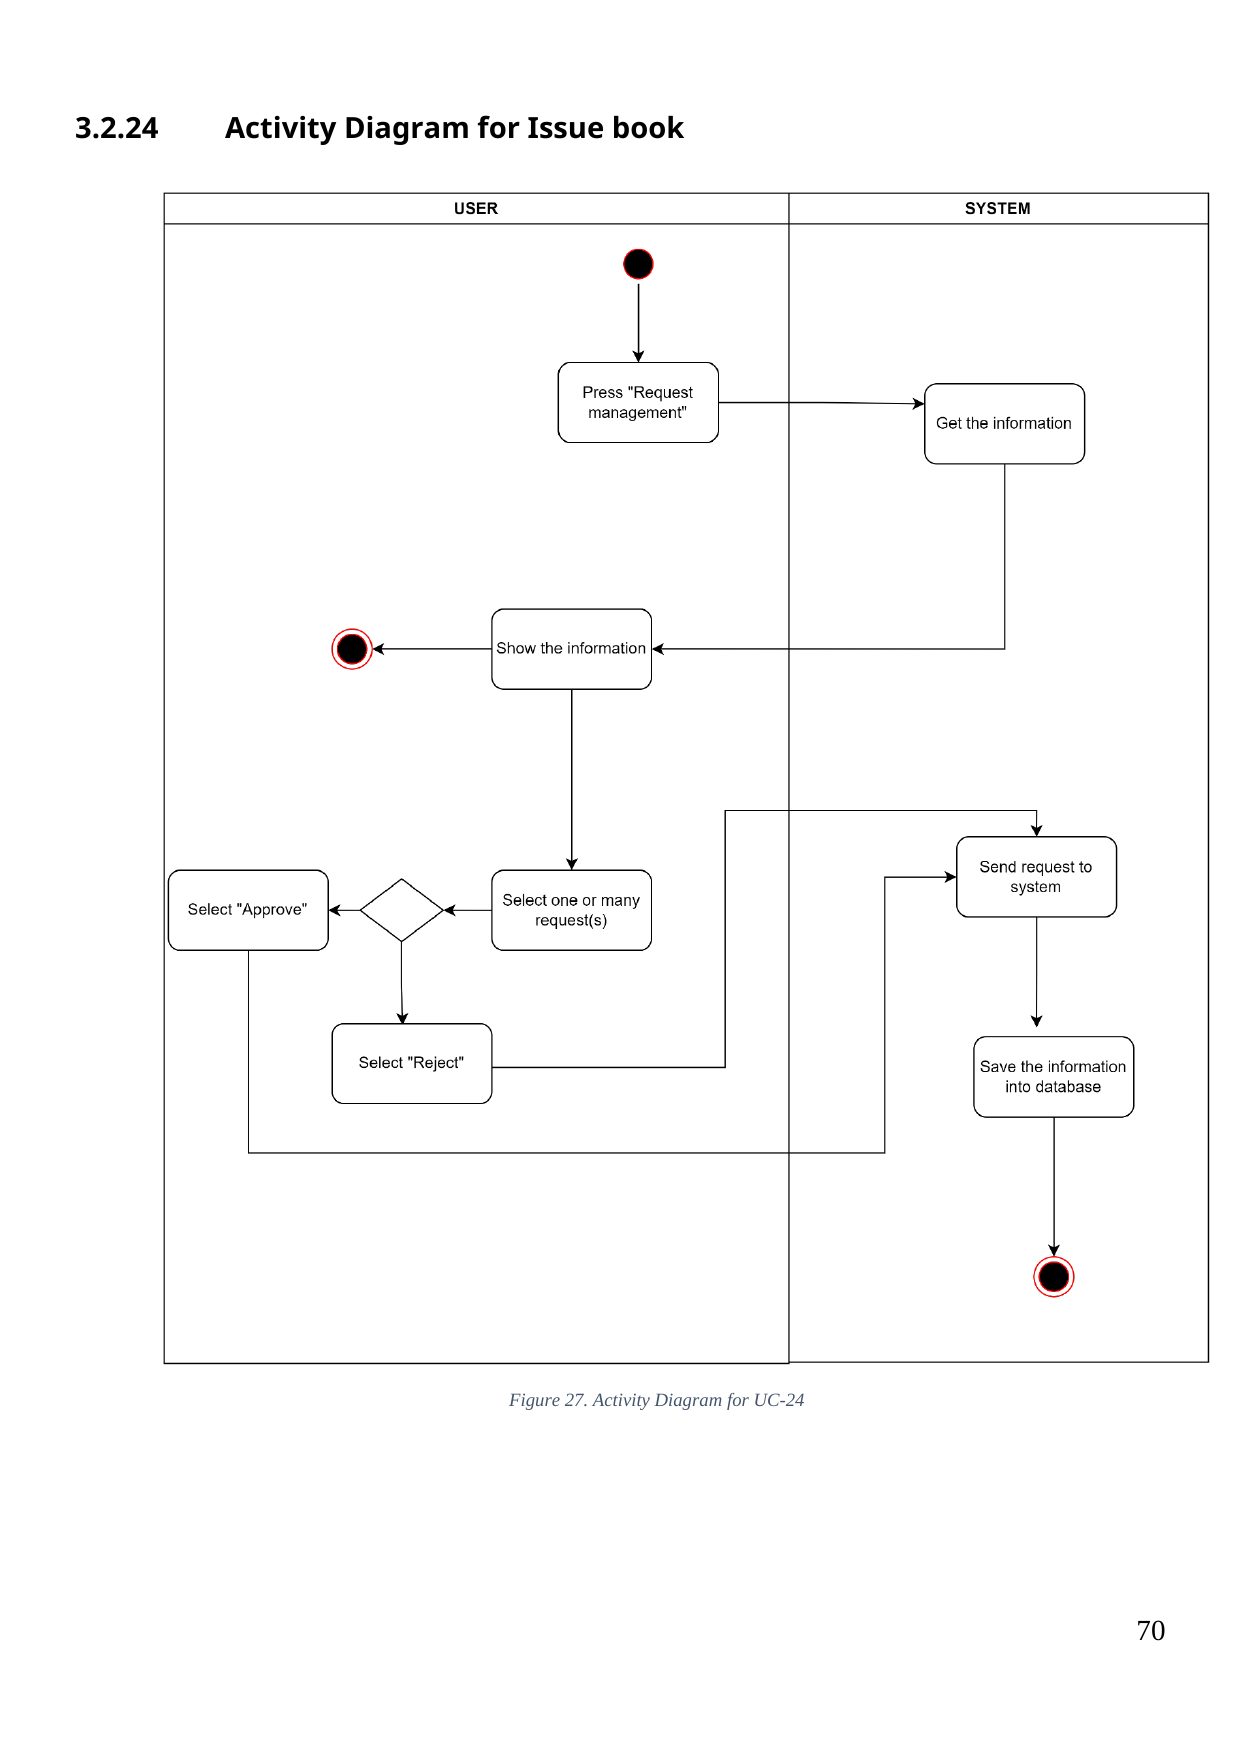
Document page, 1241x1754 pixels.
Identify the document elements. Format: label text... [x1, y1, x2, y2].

picture [150, 179, 1222, 1377]
subtitle Activity Diagram for Issue book [75, 107, 1165, 147]
